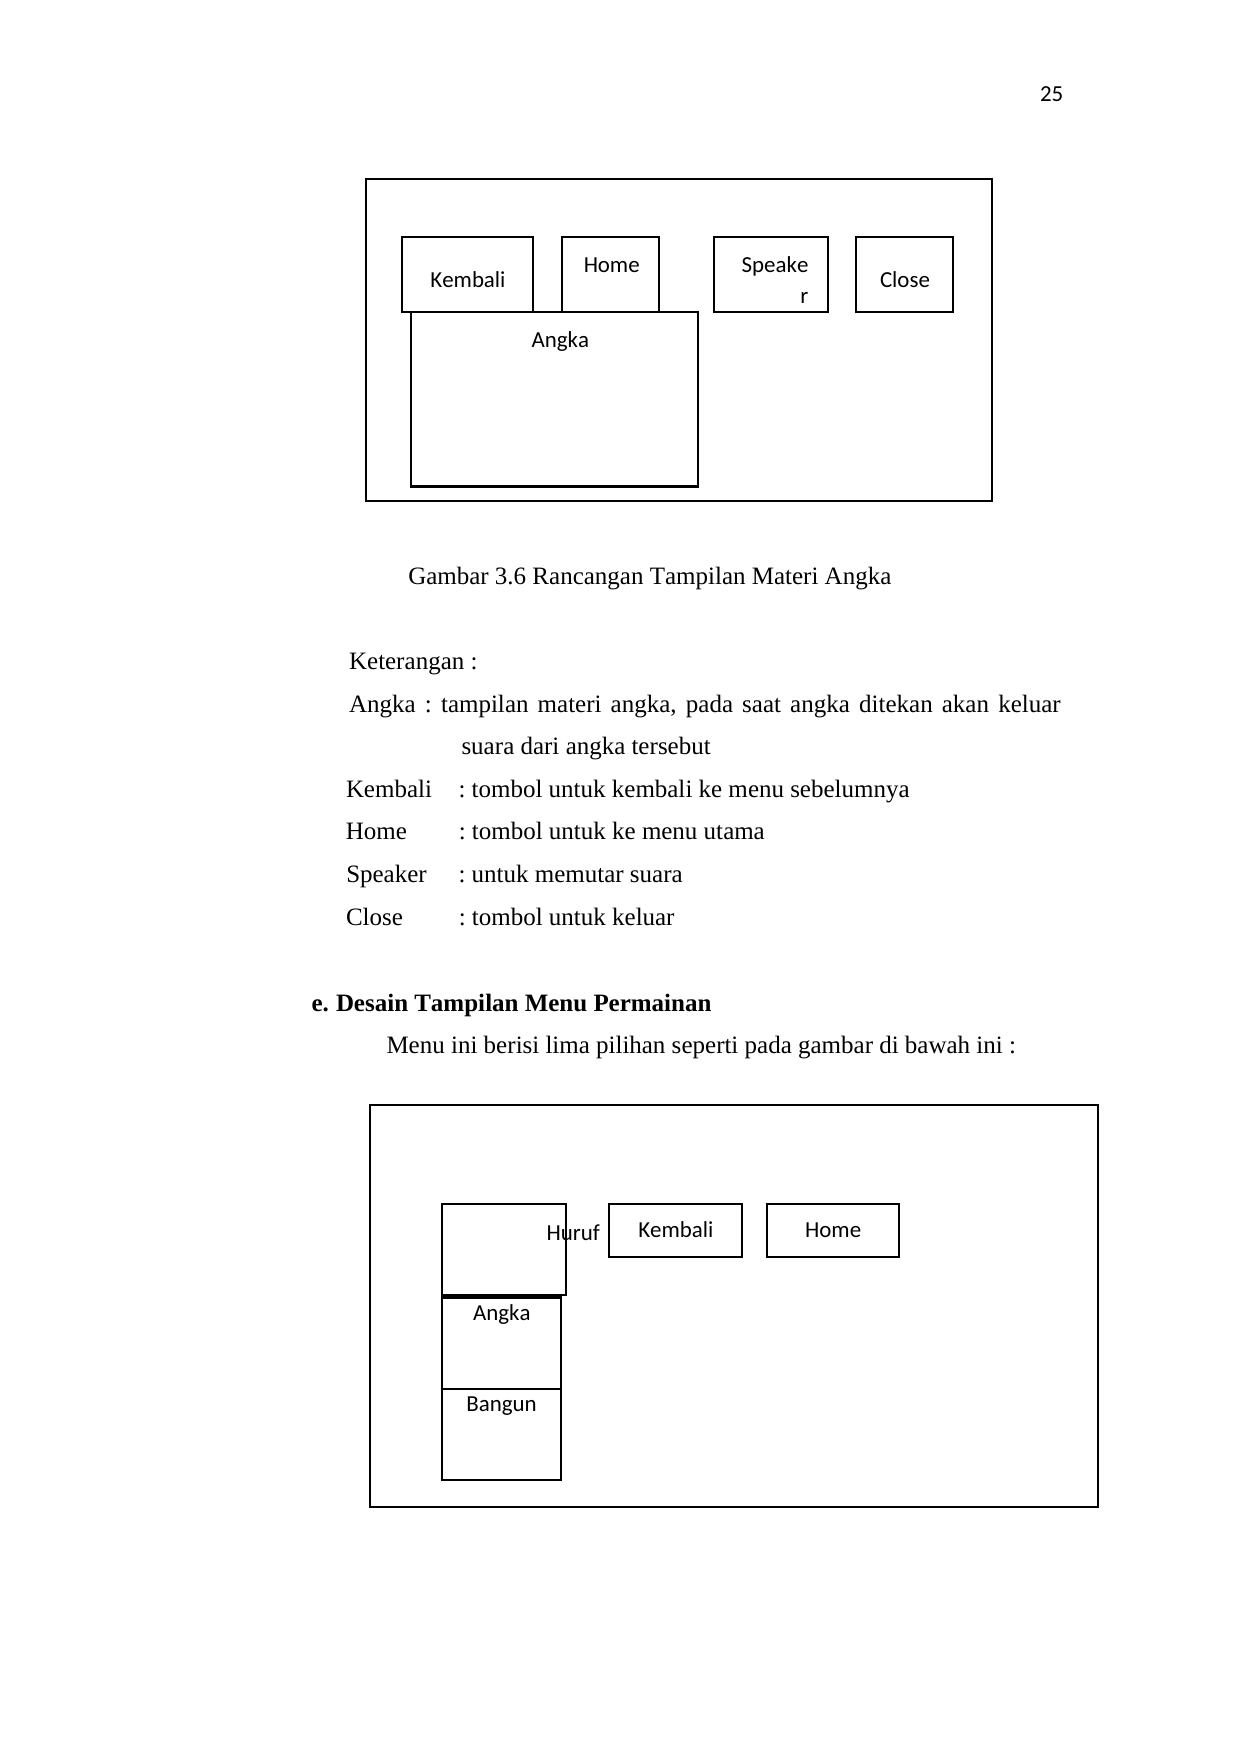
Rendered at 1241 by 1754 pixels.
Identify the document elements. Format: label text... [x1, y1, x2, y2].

table_header [371, 1106, 1097, 1506]
subtitle e. Desain Tampilan Menu Permainan [311, 988, 1059, 1017]
text Menu ini berisi lima pilihan seperti pada gambar di bawah ini : [386, 1031, 1062, 1059]
text Keterangan : [349, 646, 1062, 675]
text Angka : tampilan materi angka, pada saat angka ditekan akan keluar suara dari angka tersebut [349, 689, 1062, 760]
text Speaker : untuk memutar suara [199, 859, 1063, 888]
table_header [367, 180, 991, 500]
text Kembali : tombol untuk kembali ke menu sebelumnya [199, 774, 1063, 802]
subtitle Gambar 3.6 Rancangan Tampilan Materi Angka [408, 561, 1062, 590]
text Home : tombol untuk ke menu utama [199, 816, 1063, 845]
text Close : tombol untuk keluar [199, 902, 1063, 931]
